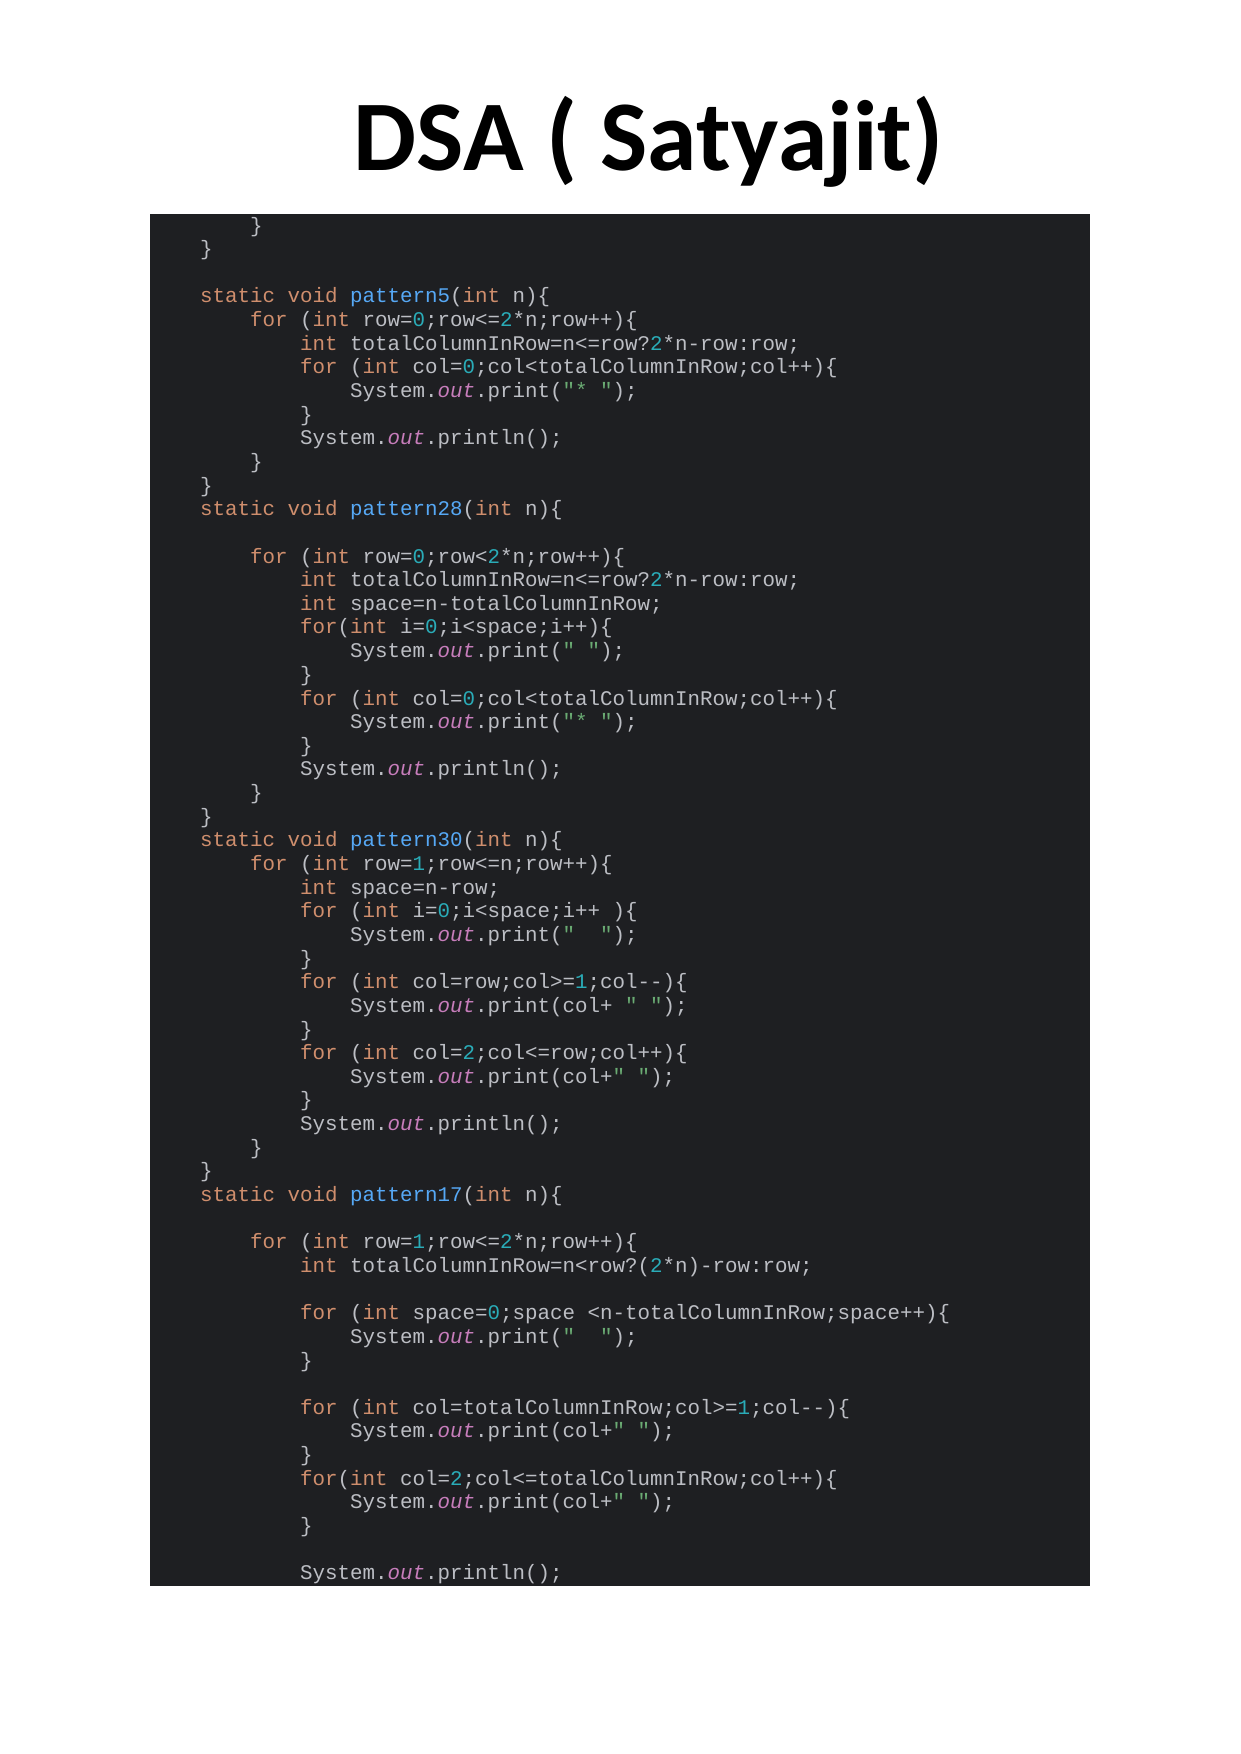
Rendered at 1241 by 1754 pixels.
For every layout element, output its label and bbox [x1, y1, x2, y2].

text [150, 214, 1090, 1586]
